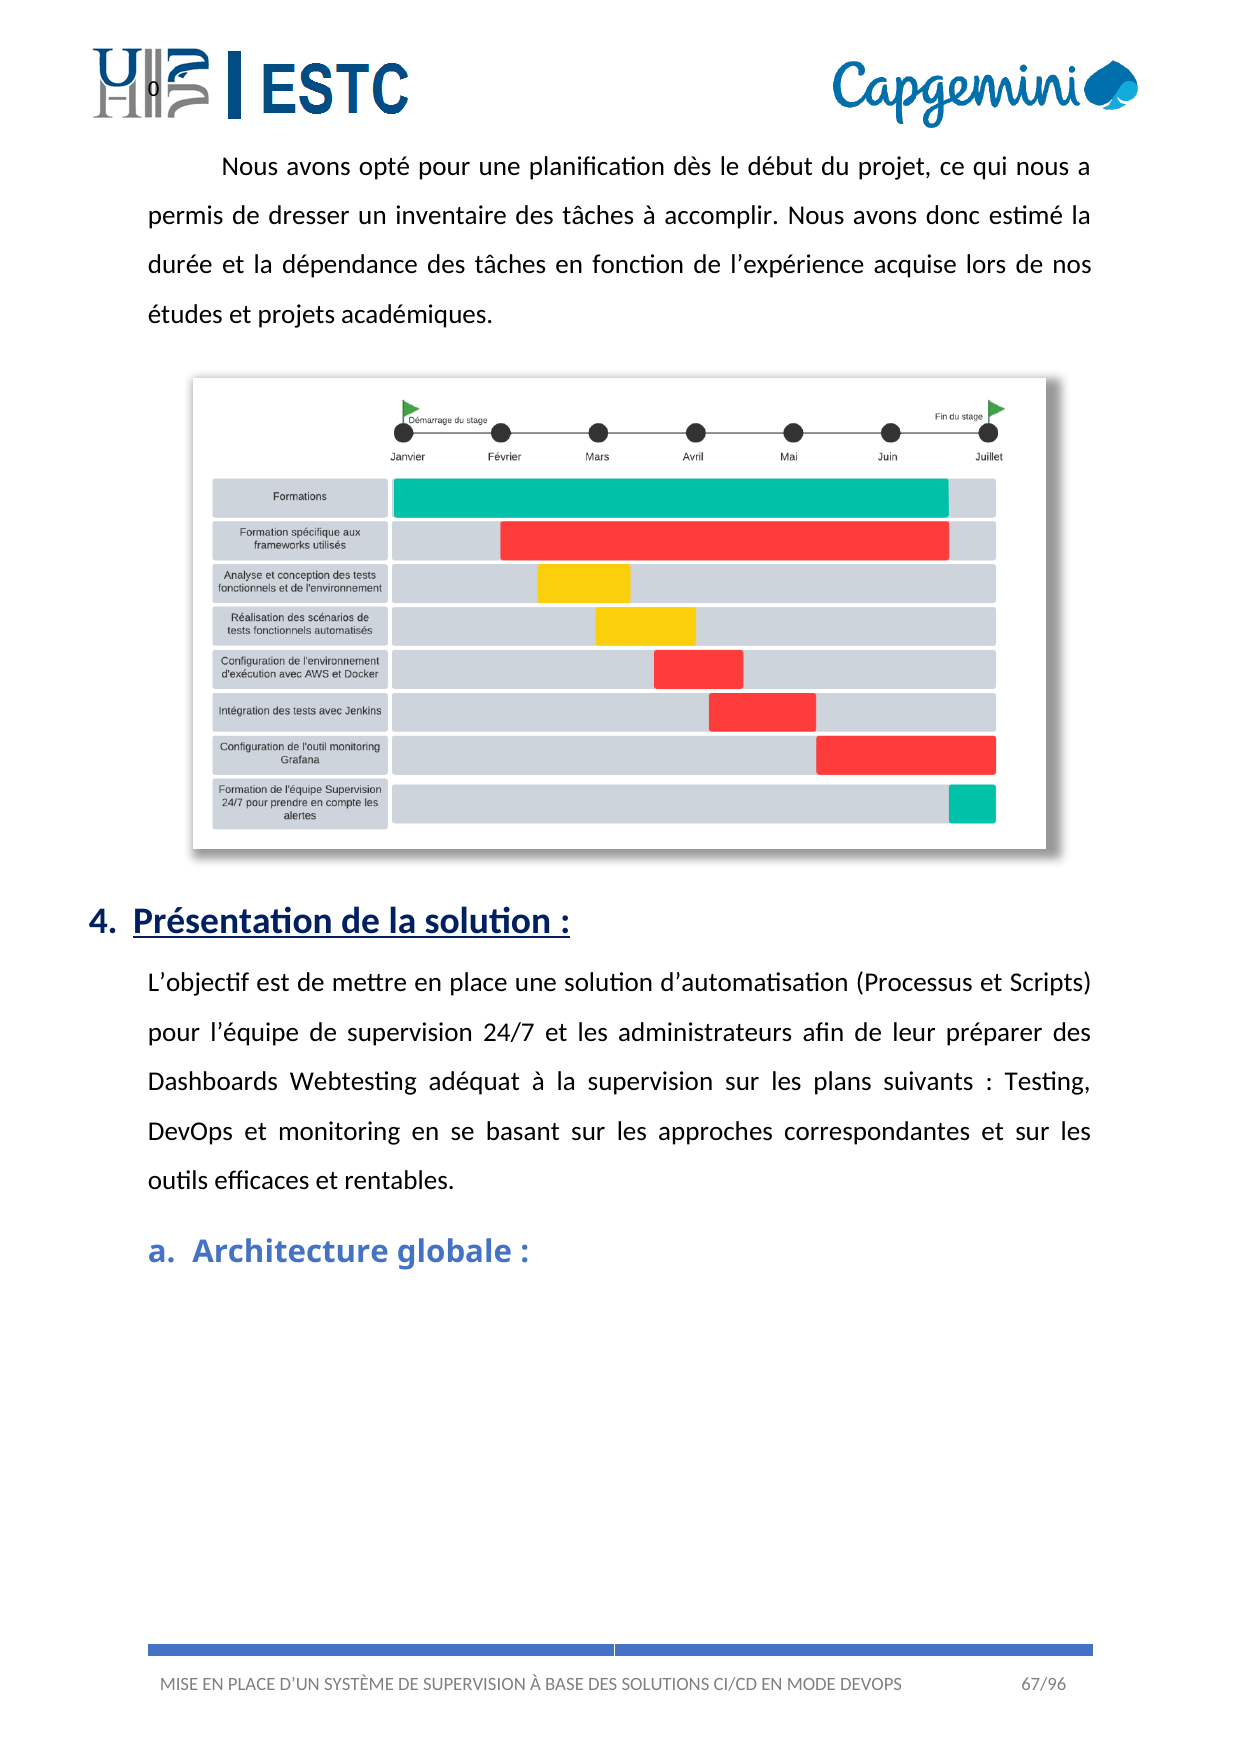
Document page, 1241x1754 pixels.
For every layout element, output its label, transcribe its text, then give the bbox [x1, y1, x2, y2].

picture [833, 60, 1139, 128]
text Nous avons opté pour une planification dès le début du projet, ce qui nous a permis de dresser un inventaire des tâches à accomplir. Nous avons donc estimé la durée et la dépendance des tâches en fonction de l’expérience acquise lors de nos études et projets académiques. [148, 149, 1093, 330]
picture [87, 40, 418, 136]
picture [193, 378, 1046, 849]
subtitle Présentation de la solution : [88, 897, 1093, 942]
subtitle Architecture globale : [148, 1229, 1093, 1272]
text L’objectif est de mettre en place une solution d’automatisation (Processus et Scripts) pour l’équipe de supervision 24/7 et les administrateurs afin de leur préparer des Dashboards Webtesting adéquat à la supervision sur les plans suivants : Testing, DevOps et monitoring en se basant sur les approches correspondantes et sur les outils efficaces et rentables. [148, 965, 1093, 1196]
